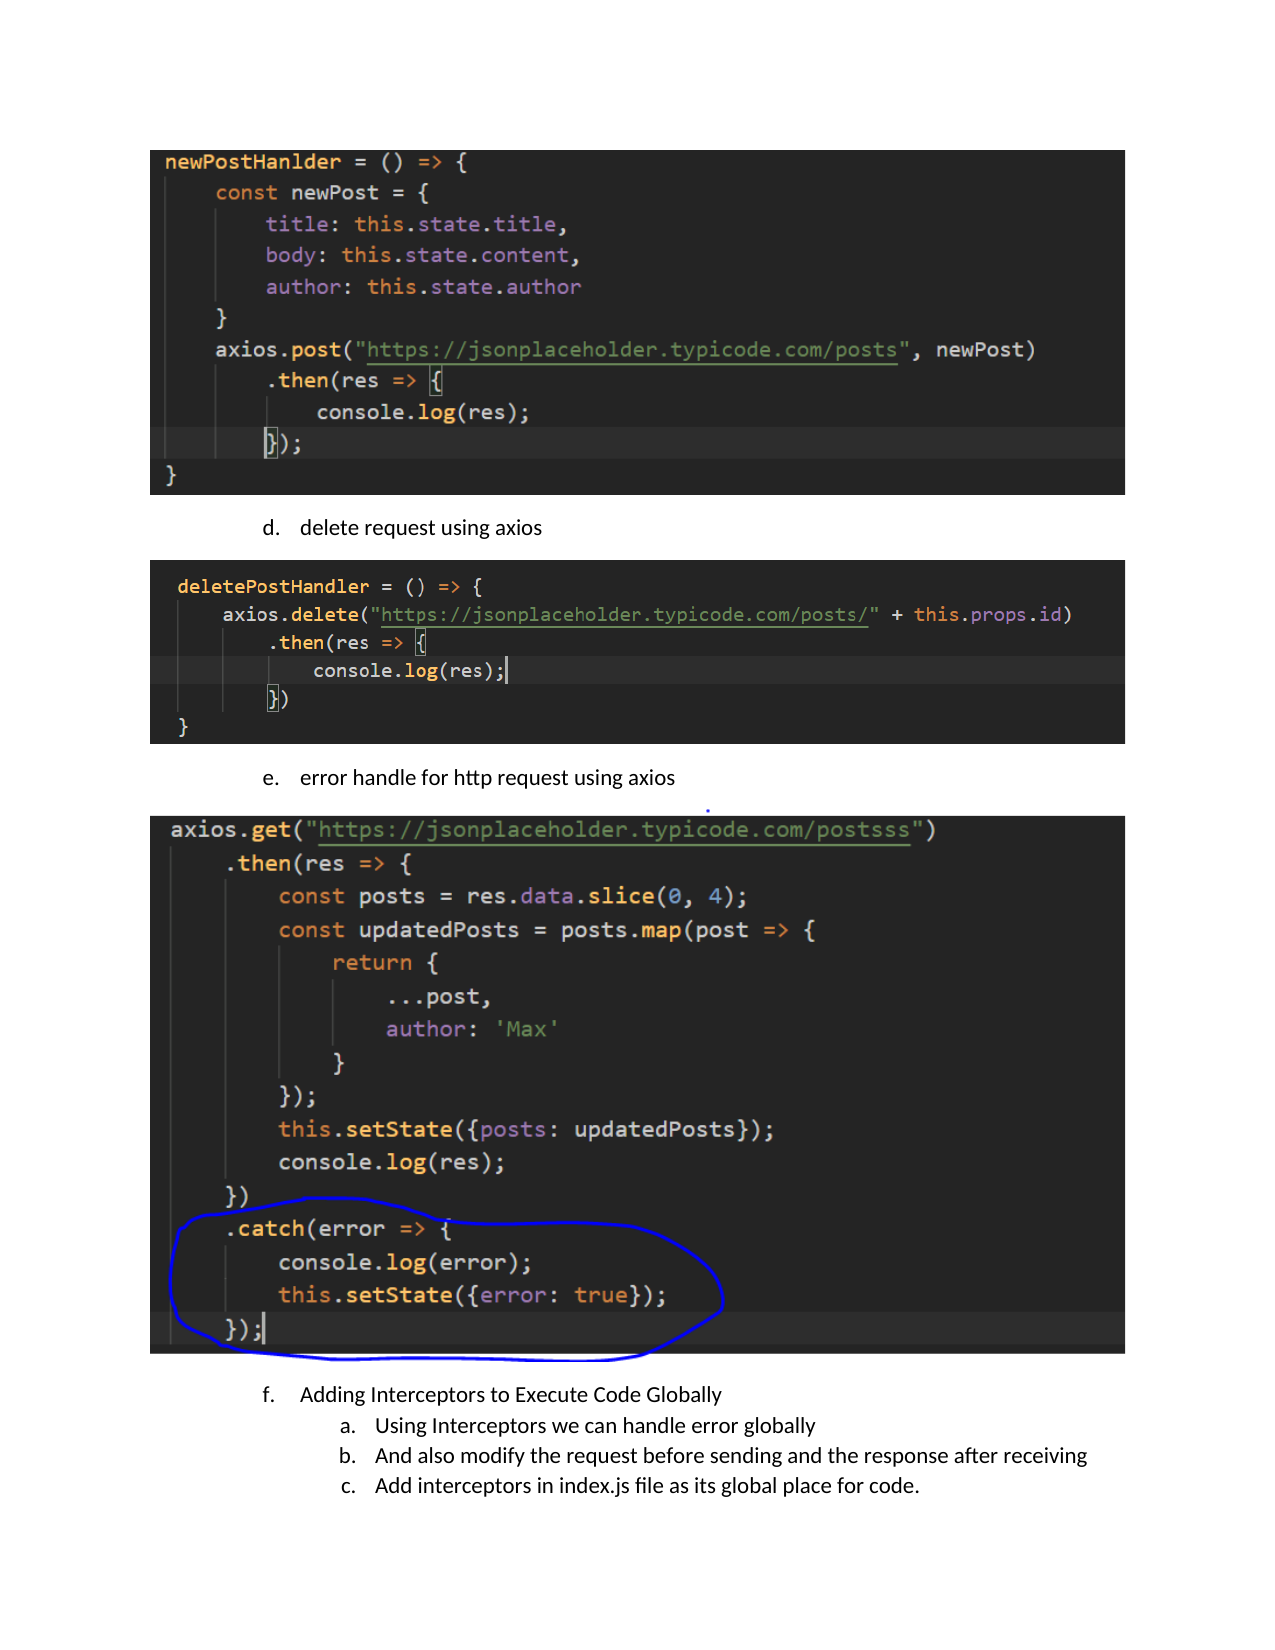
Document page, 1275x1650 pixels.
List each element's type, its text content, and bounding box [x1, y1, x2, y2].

list Adding Interceptors to Execute Code Globally [262, 1381, 1125, 1409]
list Using Interceptors we can handle error globally [356, 1411, 1125, 1439]
picture [150, 150, 1125, 495]
list error handle for http request using axios [262, 763, 1125, 791]
list Add interceptors in index.js file as its global place for code. [356, 1471, 1125, 1499]
list And also modify the request before sending and the response after receiving [356, 1441, 1125, 1469]
list delete request using axios [262, 513, 1125, 542]
picture [150, 809, 1125, 1362]
picture [150, 560, 1125, 744]
